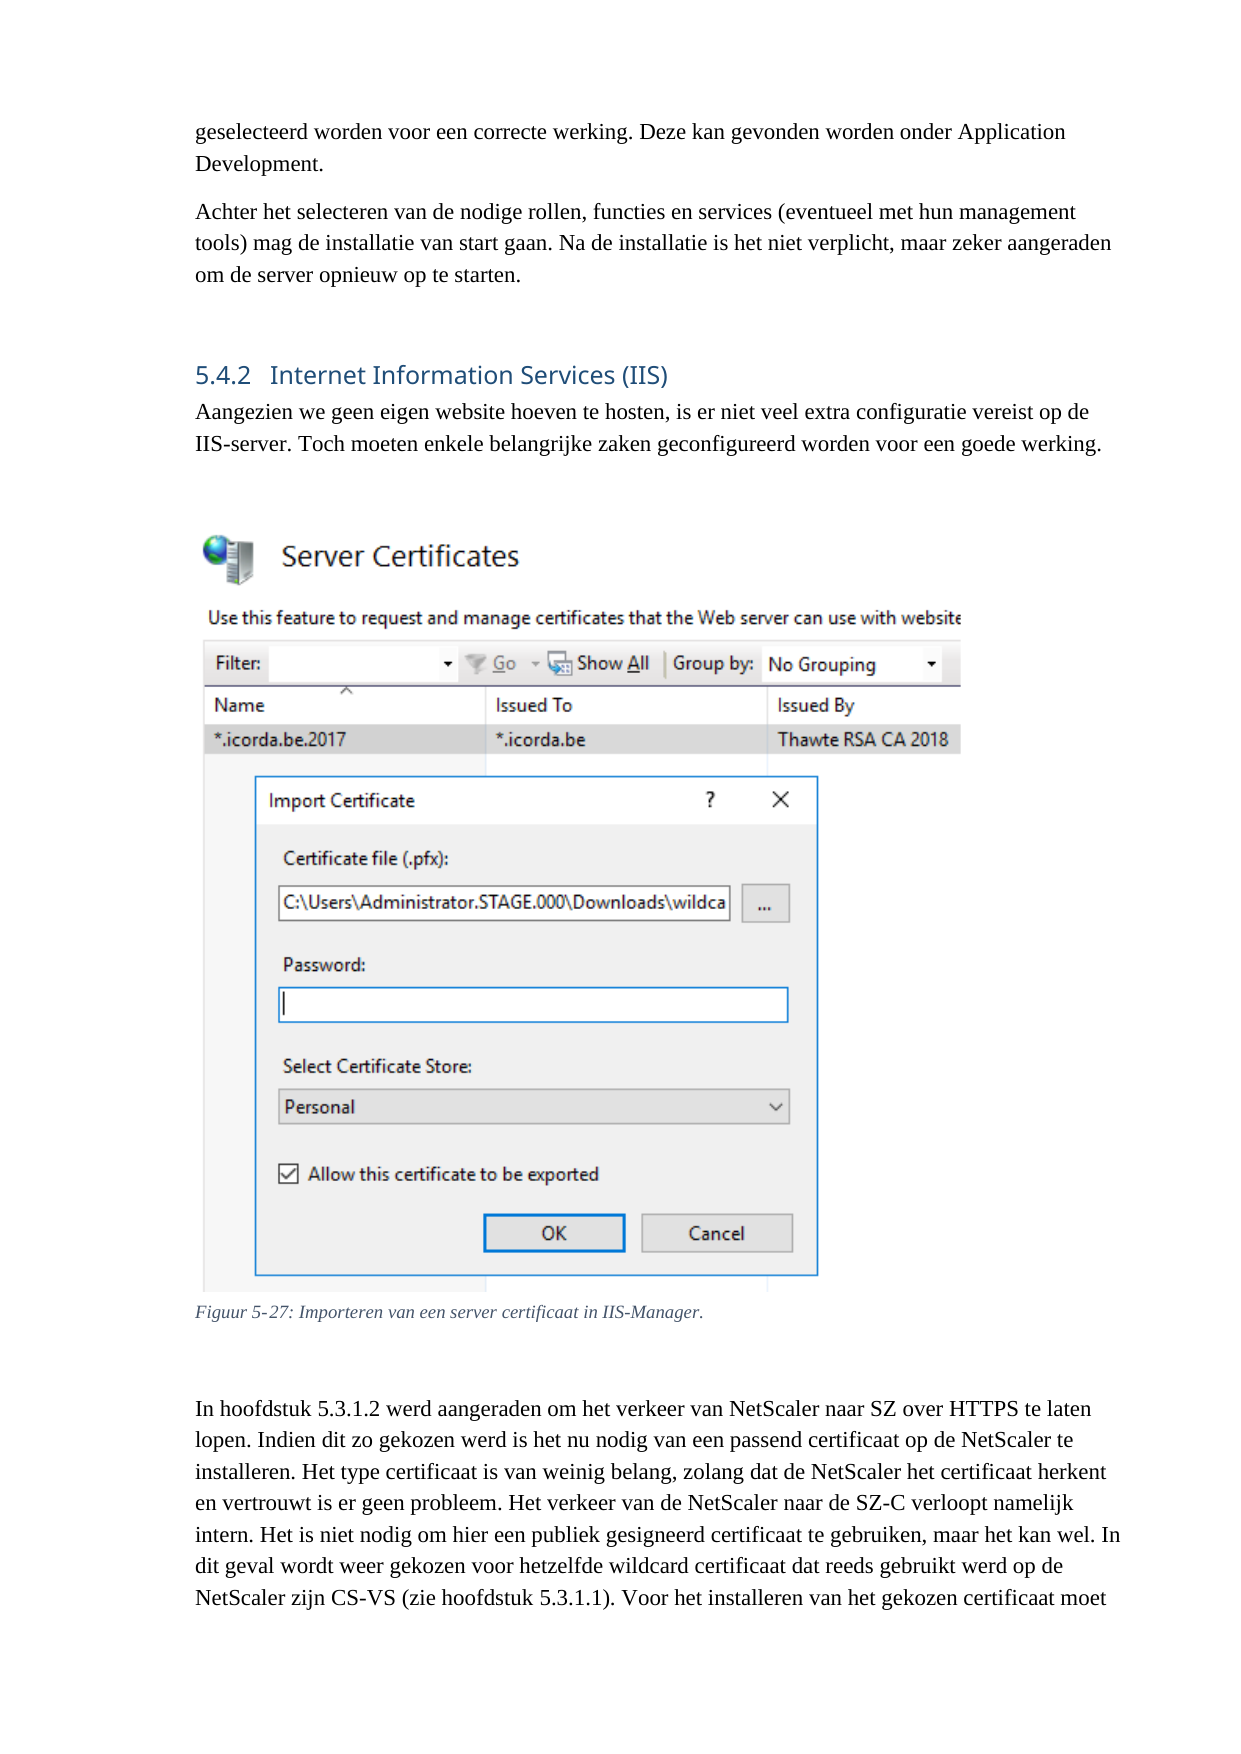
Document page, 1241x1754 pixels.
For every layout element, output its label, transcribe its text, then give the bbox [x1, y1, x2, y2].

picture [194, 526, 961, 1292]
subtitle Internet Information Services (IIS) [195, 357, 1122, 392]
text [195, 1395, 1122, 1611]
text Aangezien we geen eigen website hoeven te hosten, is er niet veel extra configuratie vereist op de IIS-server. Toch moeten enkele belangrijke zaken geconfigureerd worden voor een goede werking. [195, 398, 1122, 456]
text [195, 118, 1122, 176]
text Achter het selecteren van de nodige rollen, functies en services (eventueel met hun management tools) mag de installatie van start gaan. Na de installatie is het niet verplicht, maar zeker aangeraden om de server opnieuw op te starten. [195, 198, 1122, 287]
